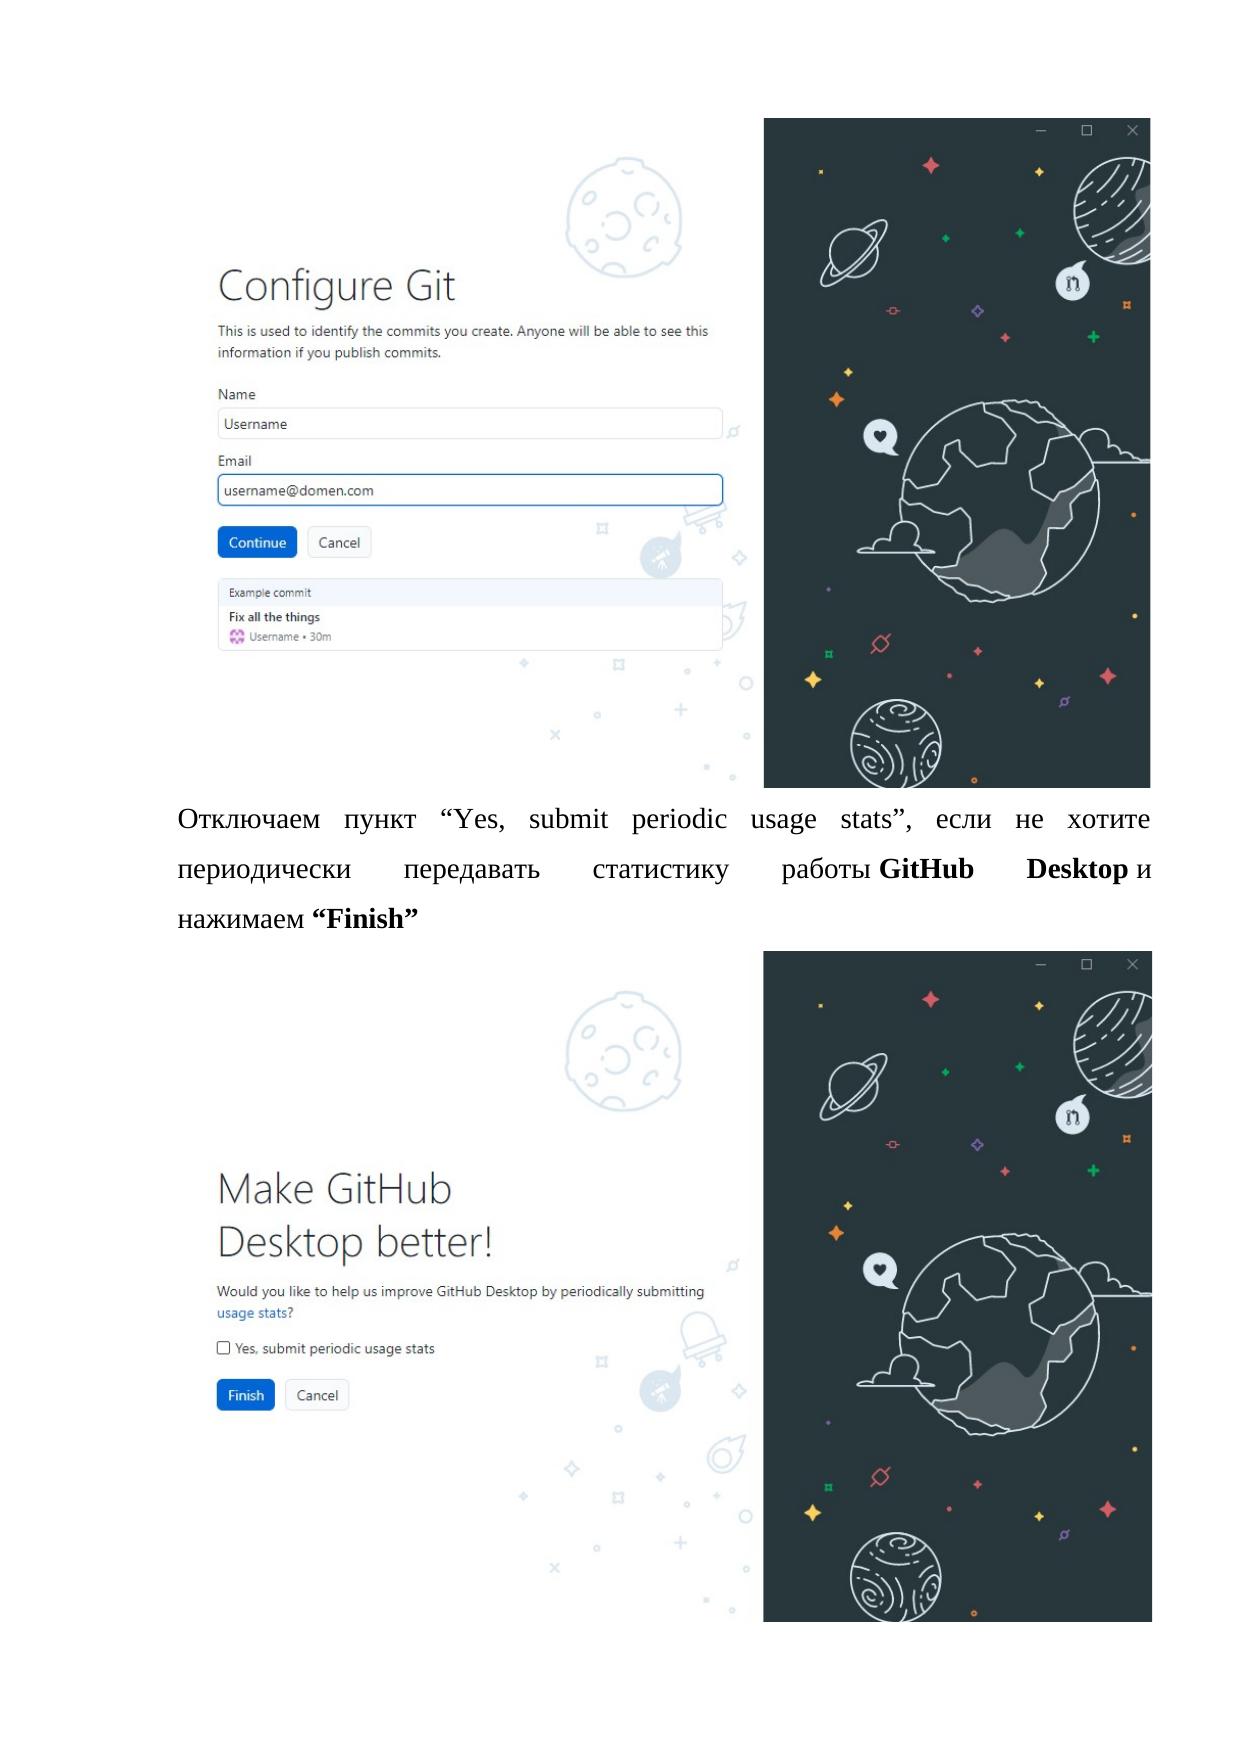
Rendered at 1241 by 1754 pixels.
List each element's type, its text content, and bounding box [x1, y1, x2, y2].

text Отключаем пункт “Yes, submit periodic usage stats”, если не хотите периодически передавать статистику работы GitHub Desktop и нажимаем “Finish” [177, 801, 1152, 935]
picture [177, 951, 1153, 1622]
picture [177, 118, 1151, 788]
